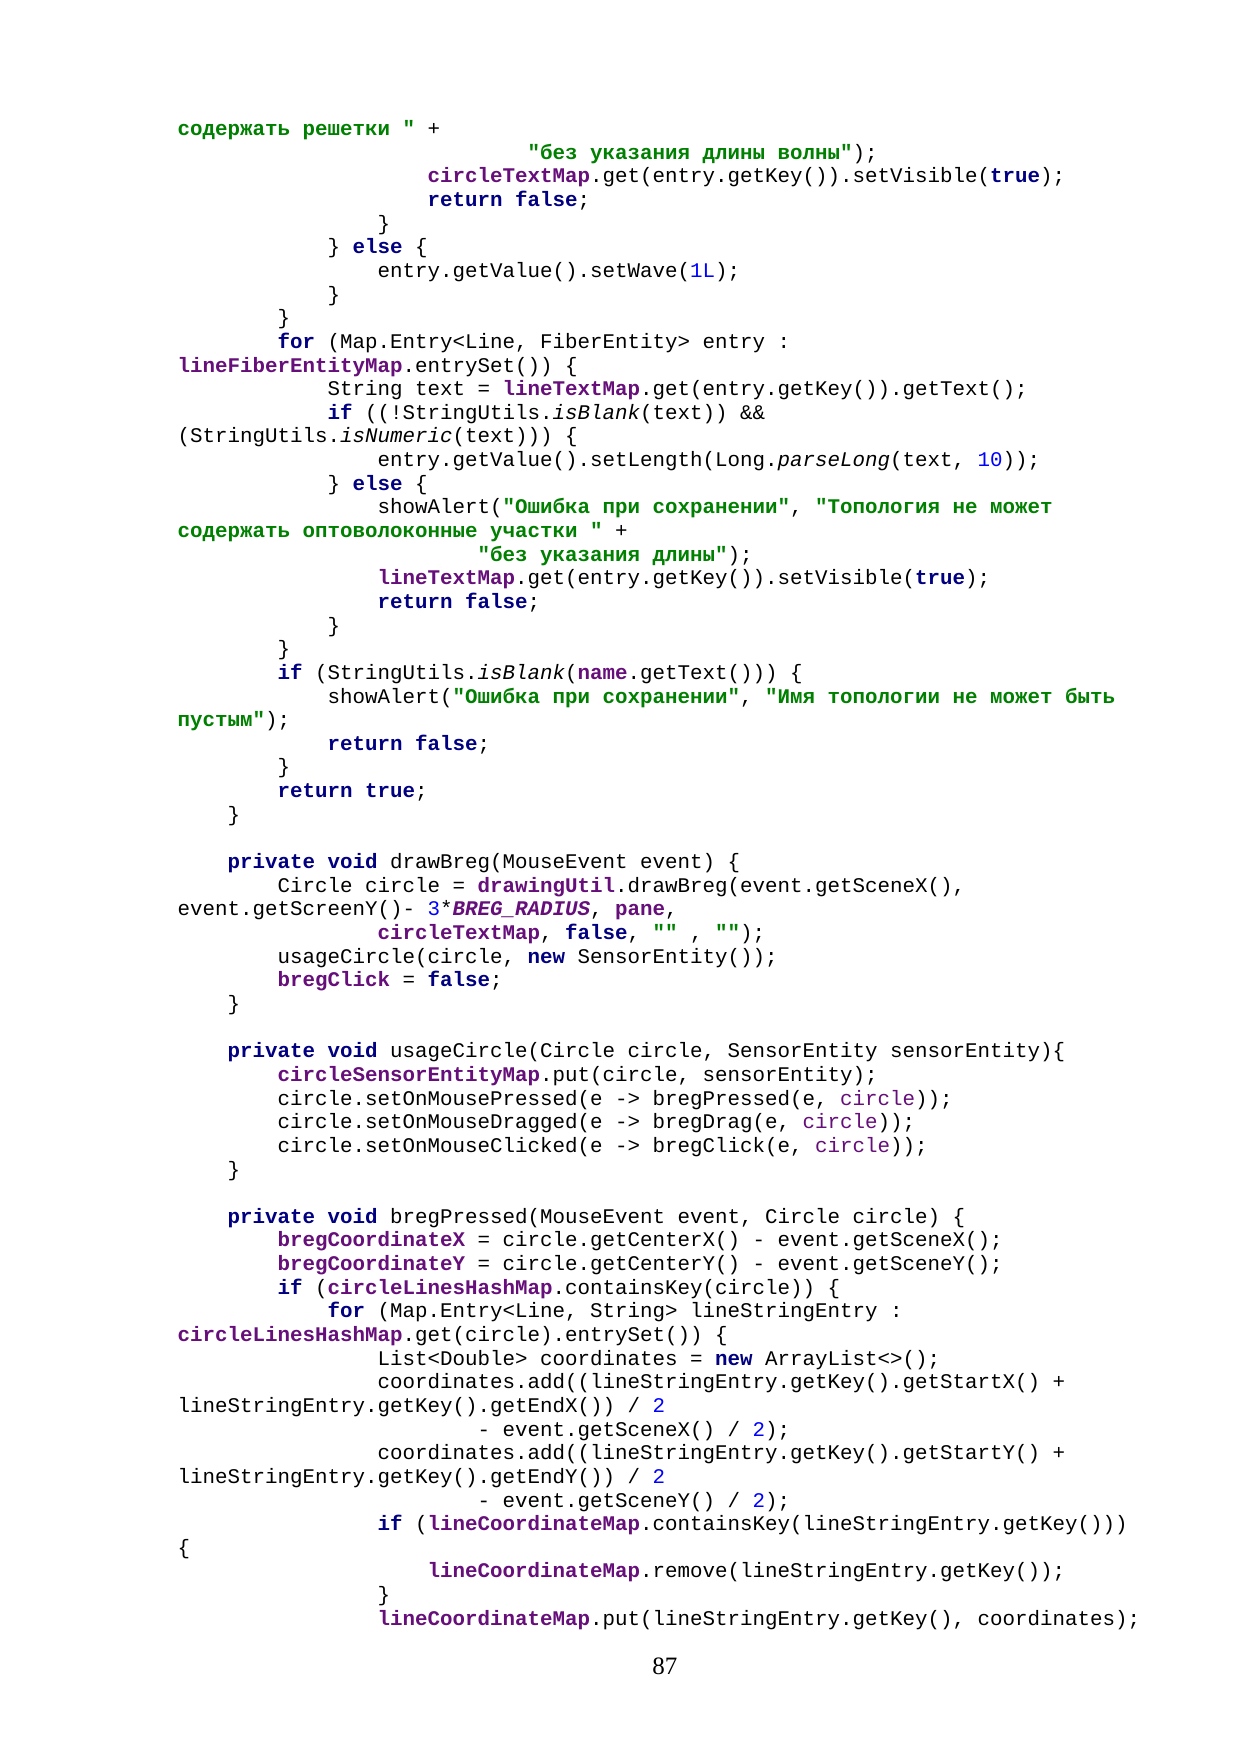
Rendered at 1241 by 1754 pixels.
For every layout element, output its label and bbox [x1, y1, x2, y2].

text [177, 118, 1152, 1631]
